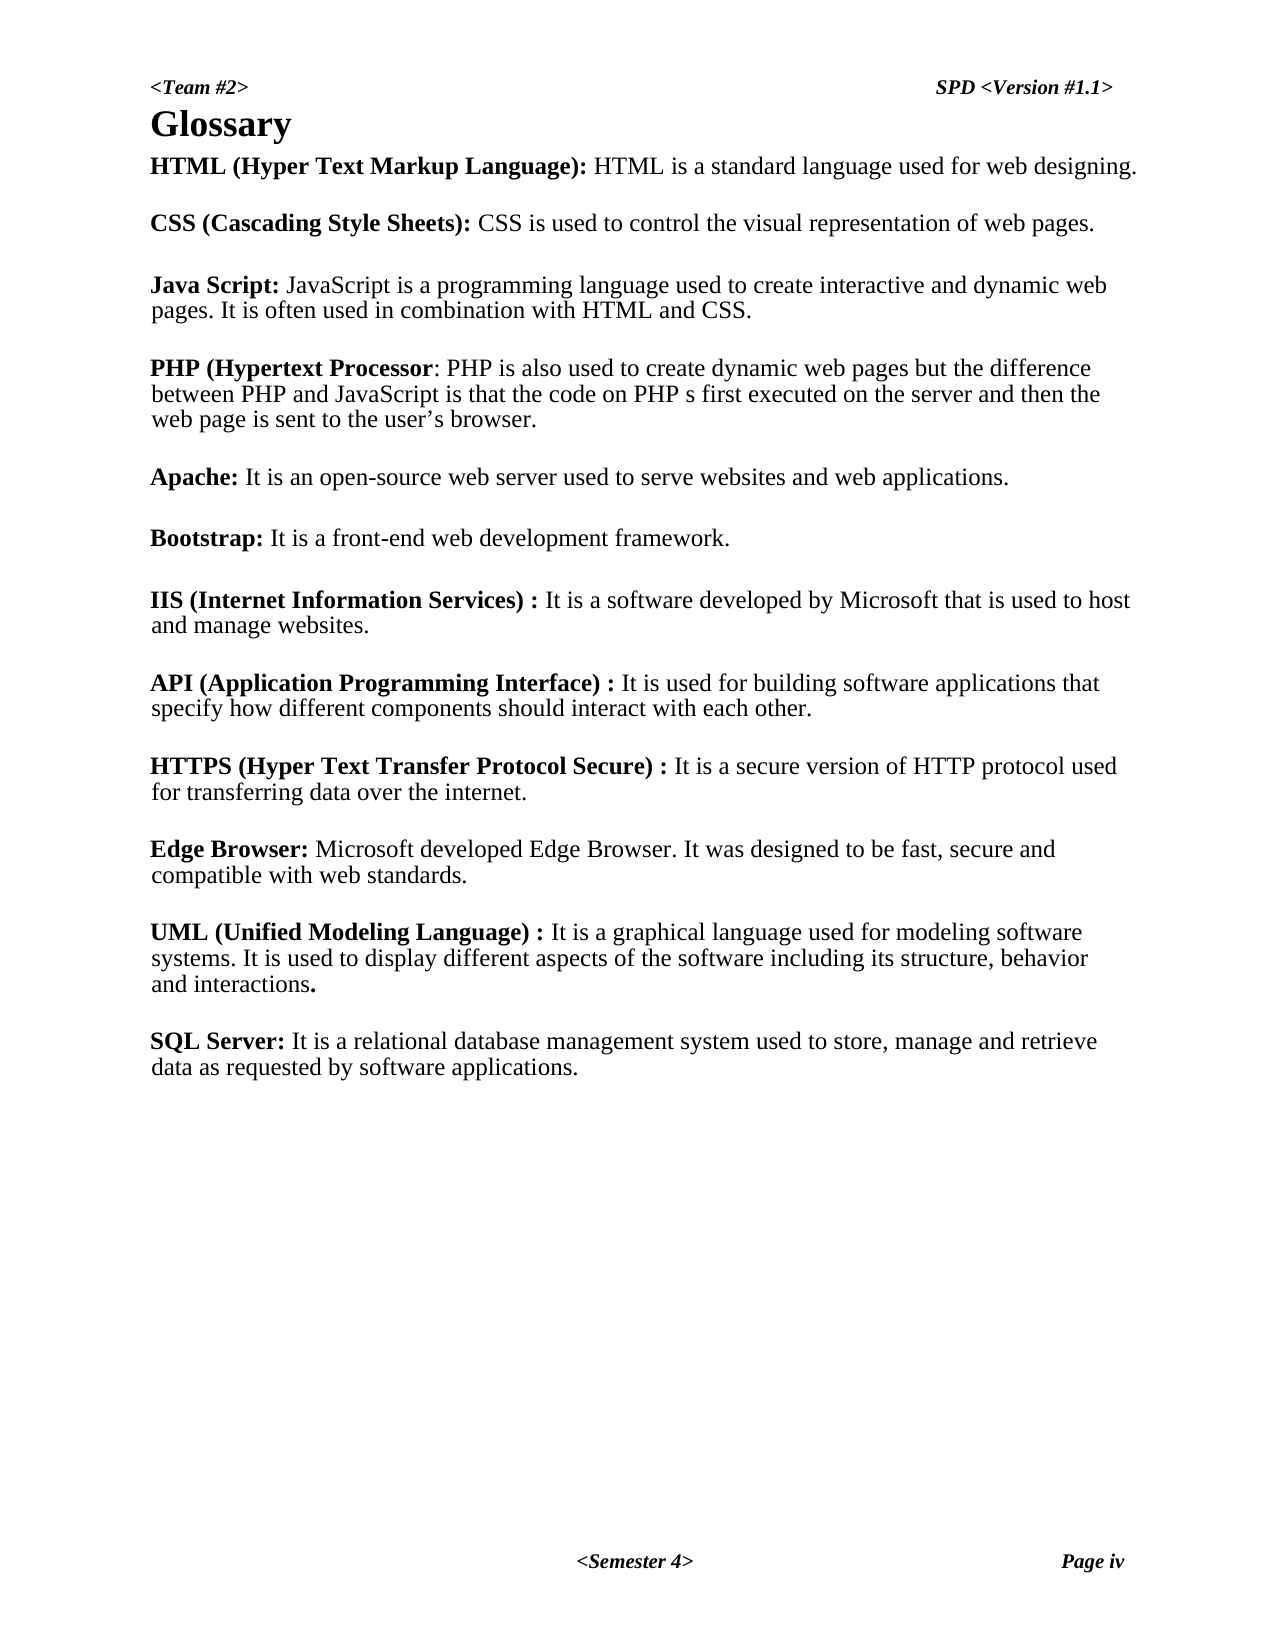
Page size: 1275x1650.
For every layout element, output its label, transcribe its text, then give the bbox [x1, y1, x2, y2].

text SQL Server: It is a relational database management system used to store, manage and retrieve data as requested by software applications. [150, 1029, 1142, 1081]
text Edge Browser: Microsoft developed Edge Browser. It was designed to be fast, secure and compatible with web standards. [150, 837, 1142, 888]
text CSS (Cascading Style Sheets): CSS is used to control the visual representation of web pages. [150, 211, 1142, 237]
text API (Application Programming Interface) : It is used for building software applications that specify how different components should interact with each other. [150, 671, 1142, 722]
text UML (Unified Modeling Language) : It is a graphical language used for modeling software systems. It is used to display different aspects of the software including its structure, behavior and interactions. [150, 920, 1130, 998]
subtitle Glossary [150, 101, 1142, 144]
text HTTPS (Hyper Text Transfer Protocol Secure) : It is a secure version of HTTP protocol used for transferring data over the internet. [150, 754, 1142, 805]
text PHP (Hypertext Processor: PHP is also used to create dynamic web pages but the difference between PHP and JavaScript is that the code on PHP s first executed on the server and then the web page is sent to the user’s browser. [150, 356, 1142, 433]
text HTML (Hyper Text Markup Language): HTML is a standard language used for web designing. [150, 154, 1142, 180]
text Bootstrap: It is a front-end web development framework. [150, 526, 1142, 552]
text Apache: It is an open-source web server used to serve websites and web applications. [150, 465, 1142, 491]
text IIS (Internet Information Services) : It is a software developed by Microsoft that is used to host and manage websites. [150, 587, 1130, 639]
text Java Script: JavaScript is a programming language used to create interactive and dynamic web pages. It is often used in combination with HTML and CSS. [150, 272, 1142, 324]
